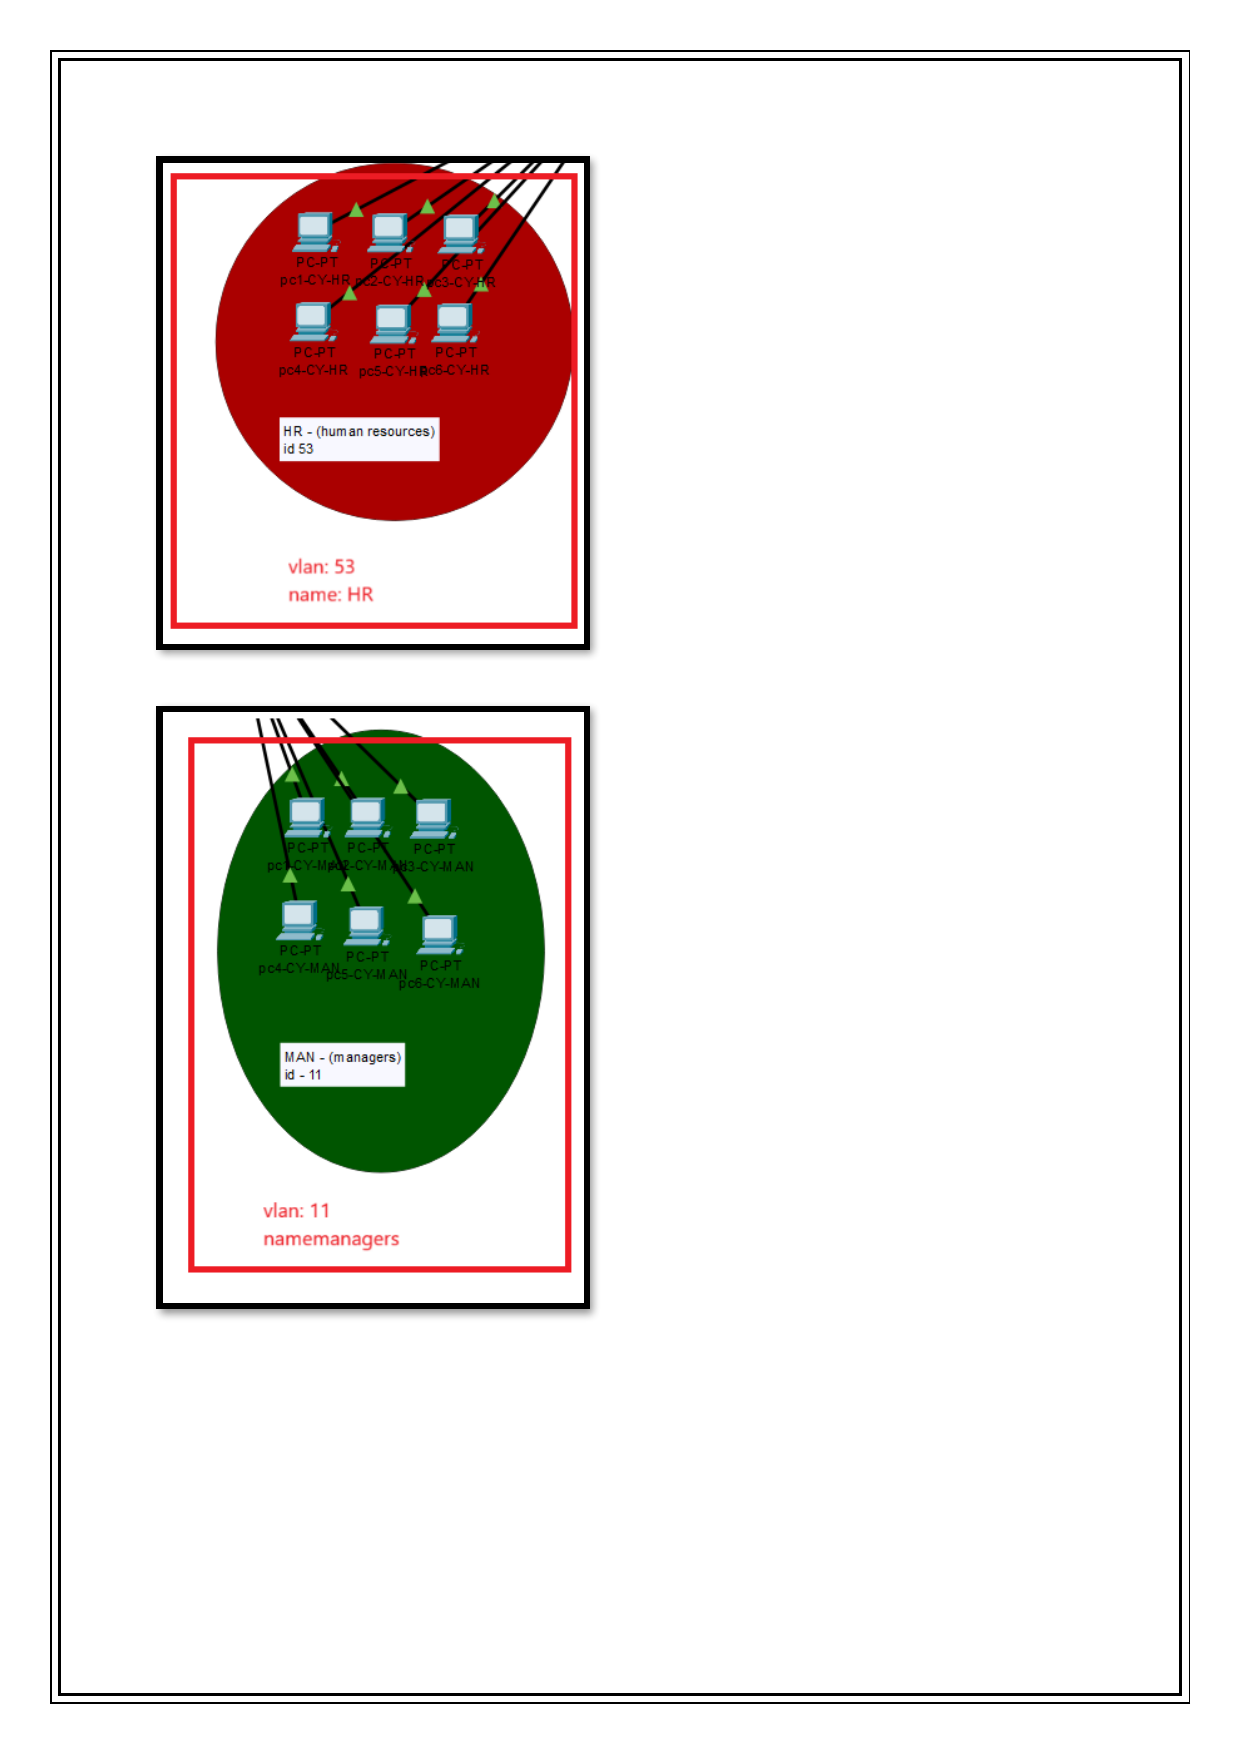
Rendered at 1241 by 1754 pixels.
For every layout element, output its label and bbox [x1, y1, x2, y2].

picture [163, 712, 584, 1303]
picture [163, 163, 584, 644]
